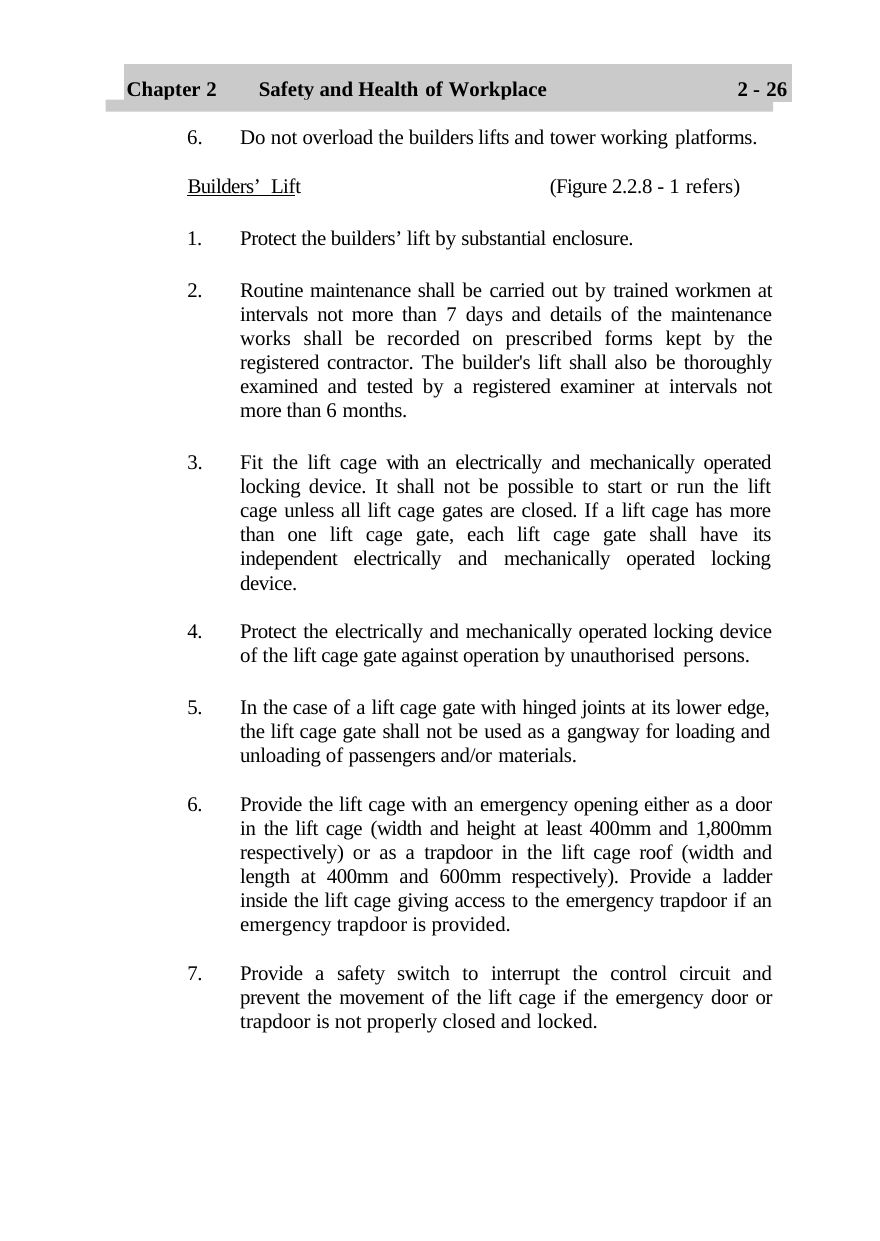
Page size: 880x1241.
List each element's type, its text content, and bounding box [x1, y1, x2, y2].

list Protect the electrically and mechanically operated locking device of the lift cage gate against operation by unauthorised persons. [187, 619, 772, 667]
list Do not overload the builders lifts and tower working platforms. [187, 125, 796, 149]
text Builders’ Lift (Figure 2.2.8 - 1 refers) [131, 174, 796, 198]
list Routine maintenance shall be carried out by trained workmen at intervals not more than 7 days and details of the maintenance works shall be recorded on prescribed forms kept by the registered contractor. The builder's lift shall also be thoroughly examined and tested by a registered examiner at intervals not more than 6 months. [187, 278, 772, 422]
list Protect the builders’ lift by substantial enclosure. [187, 226, 796, 250]
list Provide the lift cage with an emergency opening either as a door in the lift cage (width and height at least 400mm and 1,800mm respectively) or as a trapdoor in the lift cage roof (width and length at 400mm and 600mm respectively). Provide a ladder inside the lift cage giving access to the emergency trapdoor if an emergency trapdoor is provided. [187, 792, 772, 936]
list Provide a safety switch to interrupt the control circuit and prevent the movement of the lift cage if the emergency door or trapdoor is not properly closed and locked. [187, 961, 772, 1033]
list In the case of a lift cage gate with hinged joints at its lower edge, the lift cage gate shall not be used as a gangway for loading and unloading of passengers and/or materials. [187, 695, 770, 767]
list Fit the lift cage with an electrically and mechanically operated locking device. It shall not be possible to start or run the lift cage unless all lift cage gates are closed. If a lift cage has more than one lift cage gate, each lift cage gate shall have its independent electrically and mechanically operated locking device. [187, 450, 771, 594]
